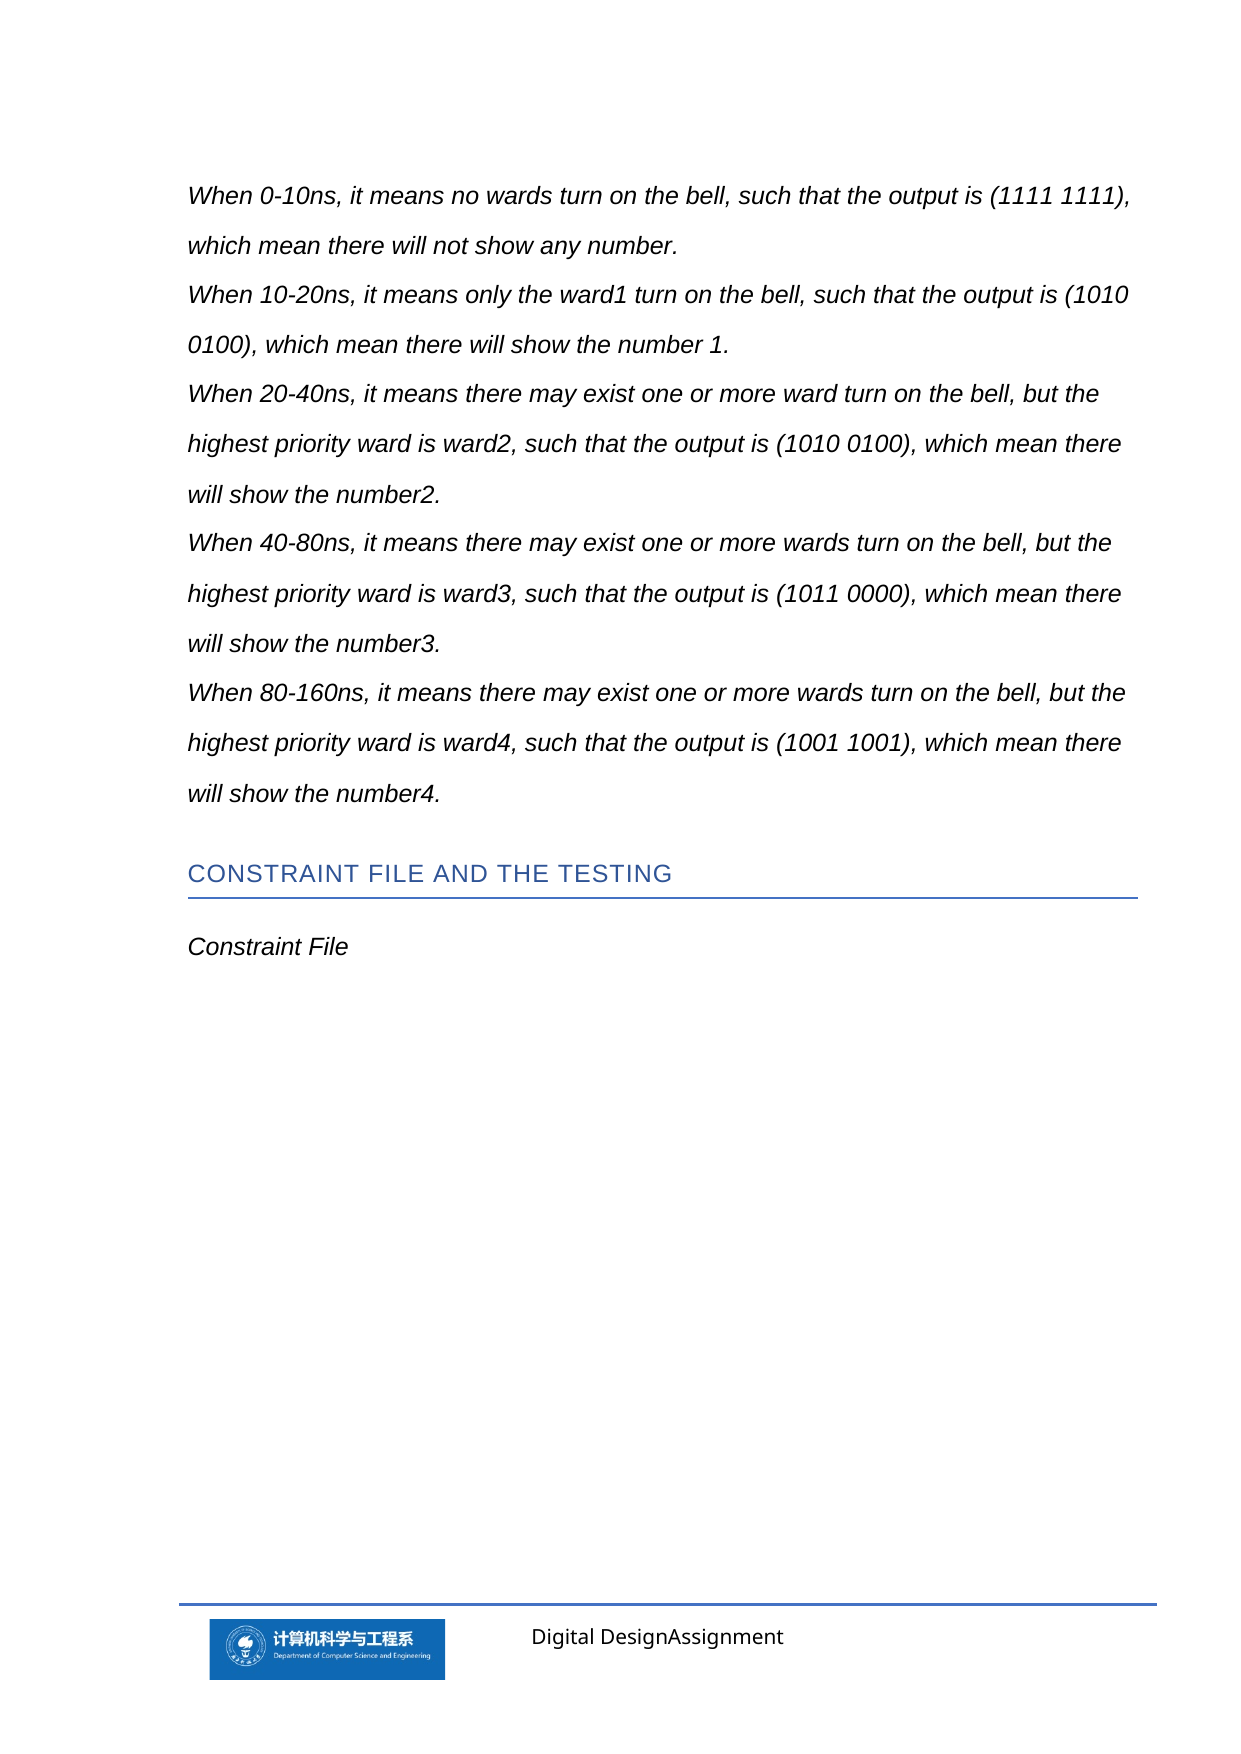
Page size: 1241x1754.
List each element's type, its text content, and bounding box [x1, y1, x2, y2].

list When 40-80ns, it means there may exist one or more wards turn on the bell, but the highest priority ward is ward3, such that the output is (1011 0000), which mean there will show the number3. [187, 521, 1138, 666]
list When 20-40ns, it means there may exist one or more ward turn on the bell, but the highest priority ward is ward2, such that the output is (1010 0100), which mean there will show the number2. [187, 371, 1138, 516]
list Constraint File [187, 924, 1138, 968]
subtitle Constraint file and the testing [187, 851, 1138, 899]
picture [209, 1619, 446, 1680]
list When 0-10ns, it means no wards turn on the bell, such that the output is (1111 1111), which mean there will not show any number. [187, 173, 1138, 268]
list When 80-160ns, it means there may exist one or more wards turn on the bell, but the highest priority ward is ward4, such that the output is (1001 1001), which mean there will show the number4. [187, 670, 1138, 816]
list When 10-20ns, it means only the ward1 turn on the bell, such that the output is (1010 0100), which mean there will show the number 1. [187, 272, 1138, 367]
